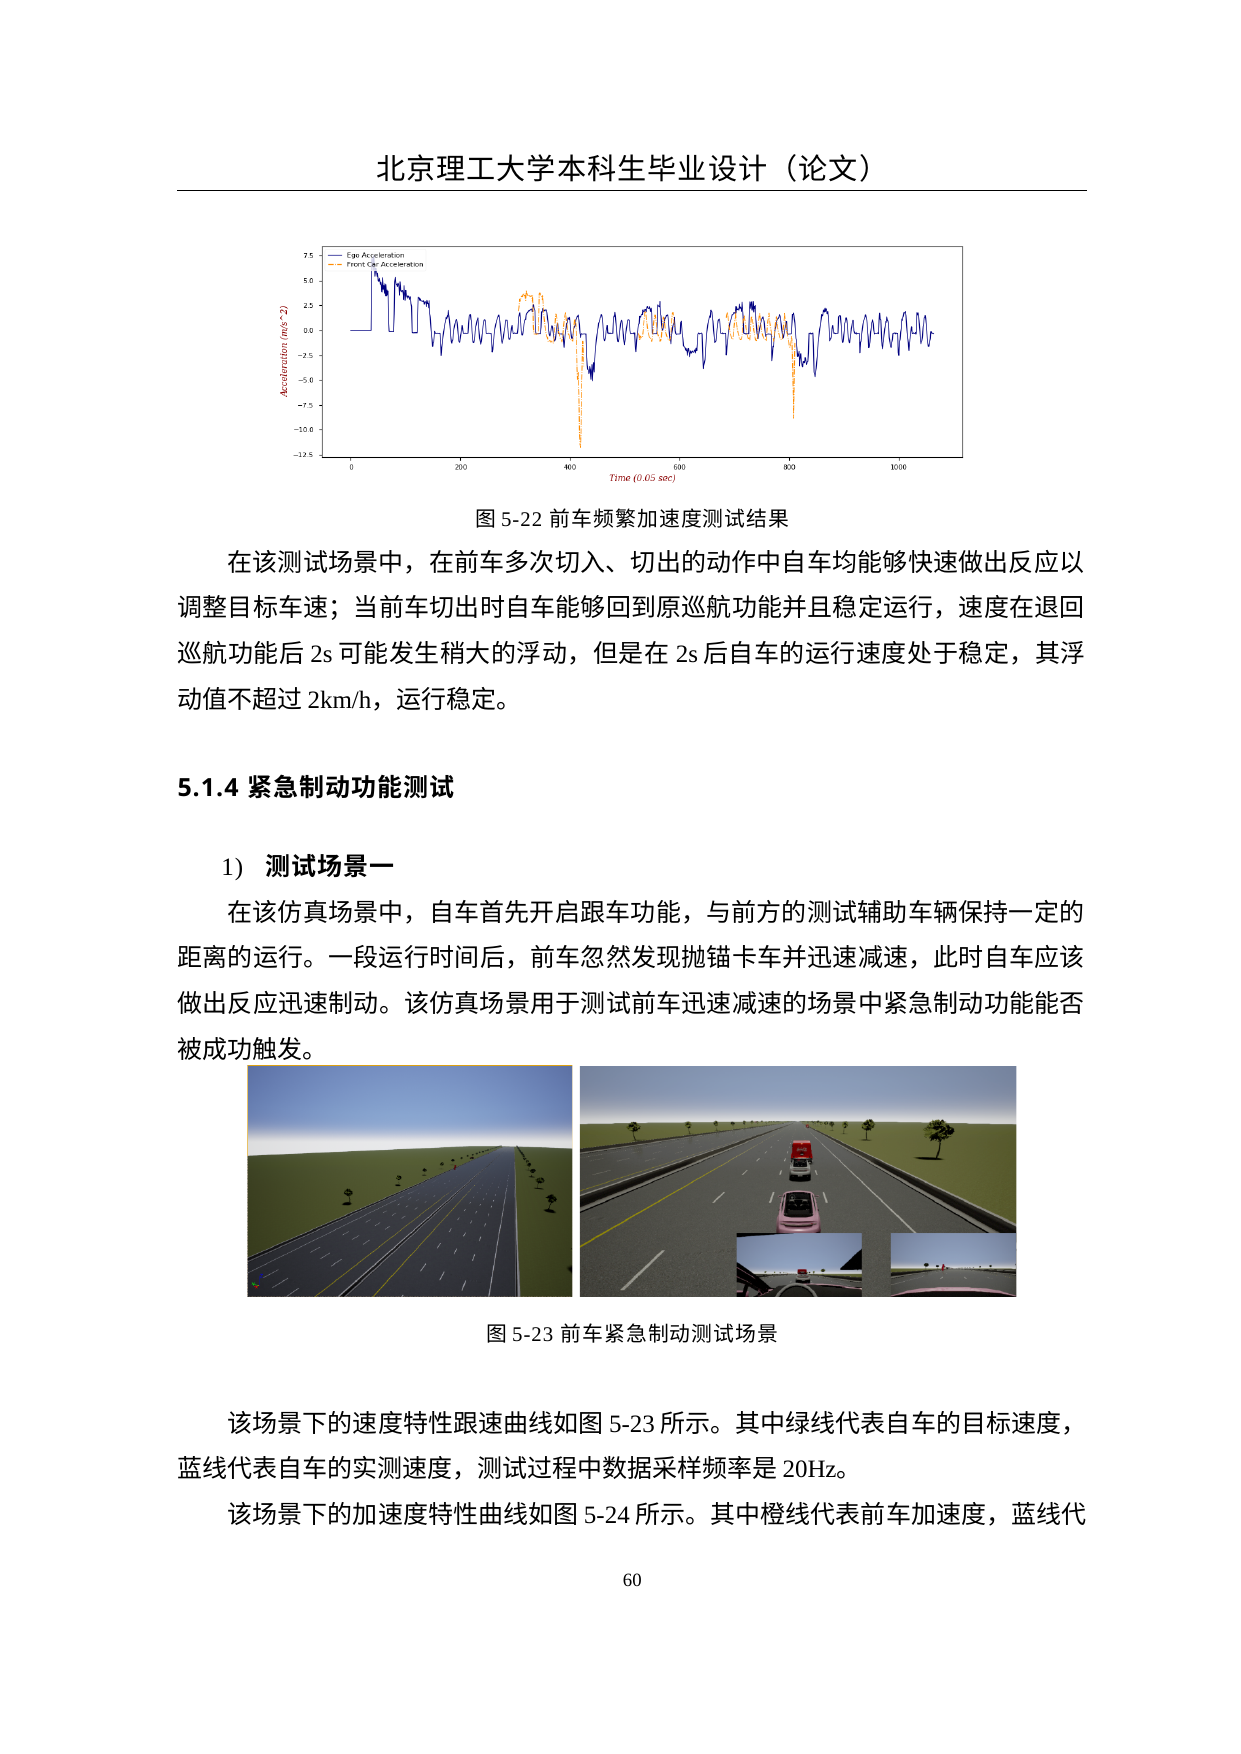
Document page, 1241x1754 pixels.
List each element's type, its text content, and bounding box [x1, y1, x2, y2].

text 在该测试场景中，在前车多次切入、切出的动作中自车均能够快速做出反应以调整目标车速；当前车切出时自车能够回到原巡航功能并且稳定运行，速度在退回巡航功能后2s可能发生稍大的浮动，但是在2s后自车的运行速度处于稳定，其浮动值不超过2km/h，运行稳定。 [177, 532, 1087, 716]
picture [247, 1065, 573, 1297]
text 图5-23 前车紧急制动测试场景 [177, 1302, 1087, 1348]
picture [579, 1066, 1017, 1297]
text 图5-22 前车频繁加速度测试结果 [177, 487, 1087, 532]
text 该场景下的速度特性跟速曲线如图5-23所示。其中绿线代表自车的目标速度，蓝线代表自车的实测速度，测试过程中数据采样频率是20Hz。 [177, 1393, 1087, 1485]
picture [218, 213, 1045, 487]
list 测试场景一 [221, 837, 1087, 882]
text 在该仿真场景中，自车首先开启跟车功能，与前方的测试辅助车辆保持一定的距离的运行。一段运行时间后，前车忽然发现抛锚卡车并迅速减速，此时自车应该做出反应迅速制动。该仿真场景用于测试前车迅速减速的场景中紧急制动功能能否被成功触发。 [177, 882, 1087, 1066]
subtitle 5.1.4 紧急制动功能测试 [177, 743, 1087, 809]
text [177, 1485, 1087, 1531]
